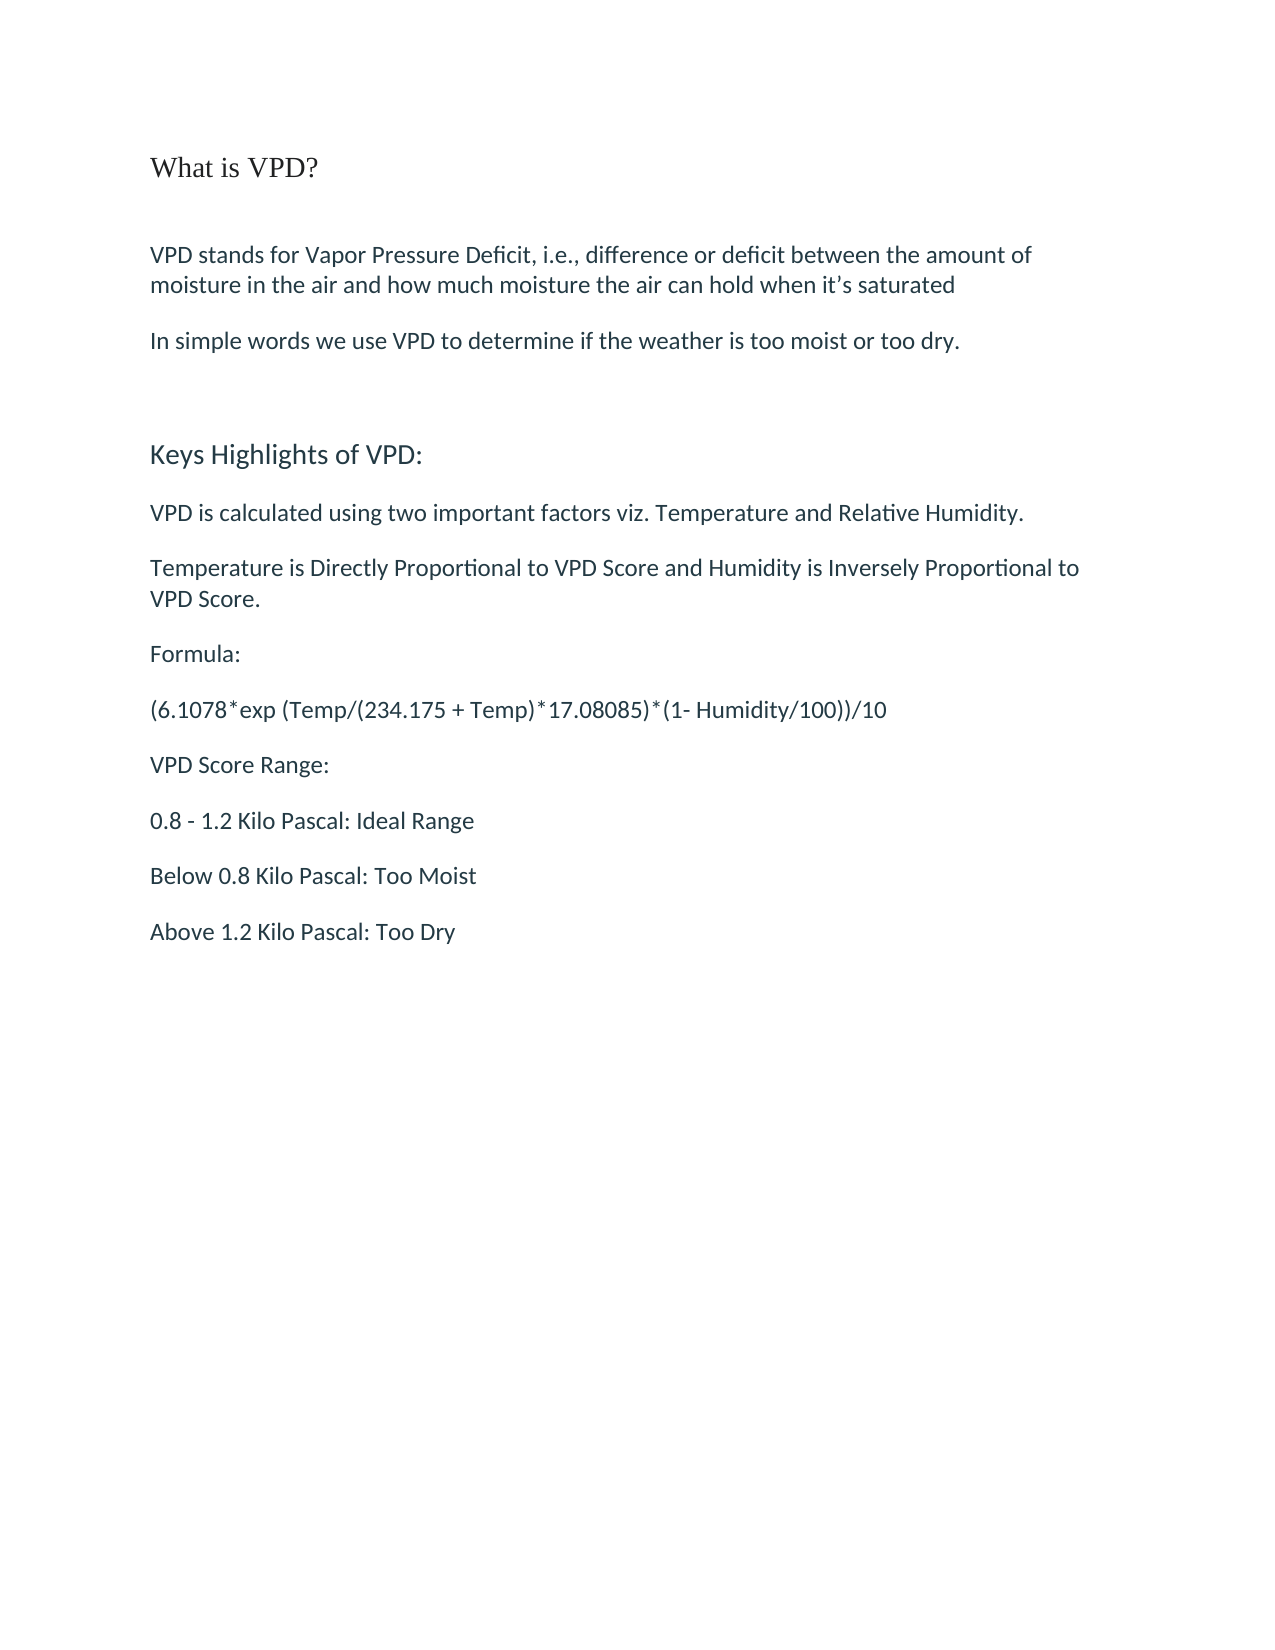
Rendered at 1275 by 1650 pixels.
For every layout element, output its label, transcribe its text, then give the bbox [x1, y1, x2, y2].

text Formula: [150, 638, 1125, 669]
text 0.8 - 1.2 Kilo Pascal: Ideal Range [150, 805, 1125, 835]
text In simple words we use VPD to determine if the weather is too moist or too dry. [150, 325, 1125, 356]
text VPD is calculated using two important factors viz. Temperature and Relative Humidity. [150, 497, 1125, 527]
text VPD stands for Vapor Pressure Deficit, i.e., difference or deficit between the amount of moisture in the air and how much moisture the air can hold when it’s saturated [150, 239, 1125, 300]
text What is VPD? [150, 150, 1125, 183]
text Keys Highlights of VPD: [150, 436, 1125, 472]
text Below 0.8 Kilo Pascal: Too Moist [150, 860, 1125, 891]
text VPD Score Range: [150, 749, 1125, 780]
text (6.1078*exp (Temp/(234.175 + Temp)*17.08085)*(1- Humidity/100))/10 [150, 694, 1125, 724]
text Temperature is Directly Proportional to VPD Score and Humidity is Inversely Proportional to VPD Score. [150, 552, 1125, 613]
text Above 1.2 Kilo Pascal: Too Dry [150, 916, 1125, 946]
